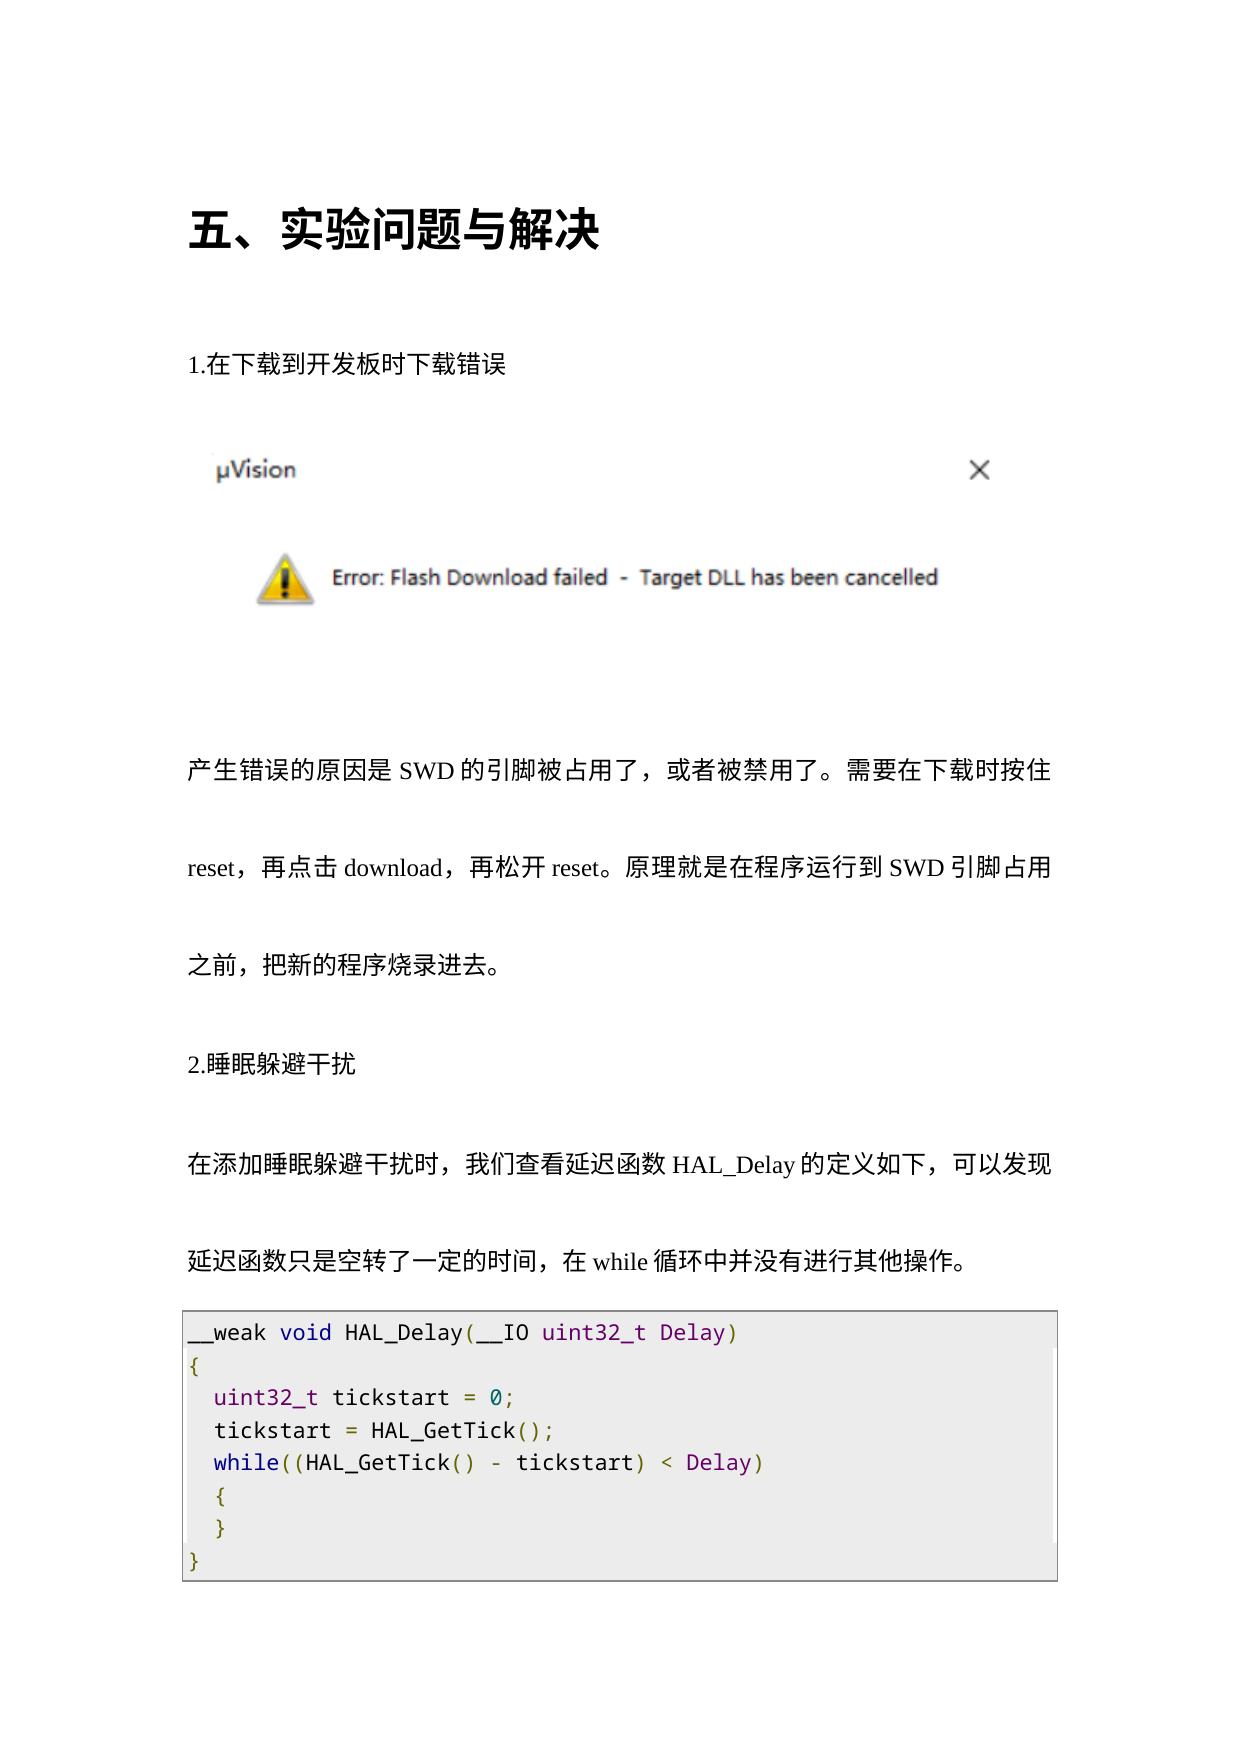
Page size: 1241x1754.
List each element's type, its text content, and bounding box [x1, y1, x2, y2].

text while((HAL_GetTick() - tickstart) < Delay) [187, 1446, 1053, 1478]
text 2.睡眠躲避干扰 [187, 1030, 1053, 1095]
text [183, 1312, 1057, 1348]
picture [187, 429, 1002, 692]
text 1.在下载到开发板时下载错误 [187, 330, 1053, 395]
text uint32_t tickstart = 0; [187, 1381, 1053, 1413]
text 在添加睡眠躲避干扰时，我们查看延迟函数HAL_Delay的定义如下，可以发现延迟函数只是空转了一定的时间，在while循环中并没有进行其他操作。 [187, 1130, 1053, 1292]
subtitle 五、实验问题与解决 [187, 178, 1053, 276]
text 产生错误的原因是SWD的引脚被占用了，或者被禁用了。需要在下载时按住reset，再点击download，再松开reset。原理就是在程序运行到SWD引脚占用之前，把新的程序烧录进去。 [187, 736, 1053, 996]
text } [187, 1511, 1053, 1538]
text { [187, 1478, 1053, 1511]
text { [187, 1348, 1053, 1381]
text } [183, 1538, 1057, 1580]
text tickstart = HAL_GetTick(); [187, 1413, 1053, 1446]
